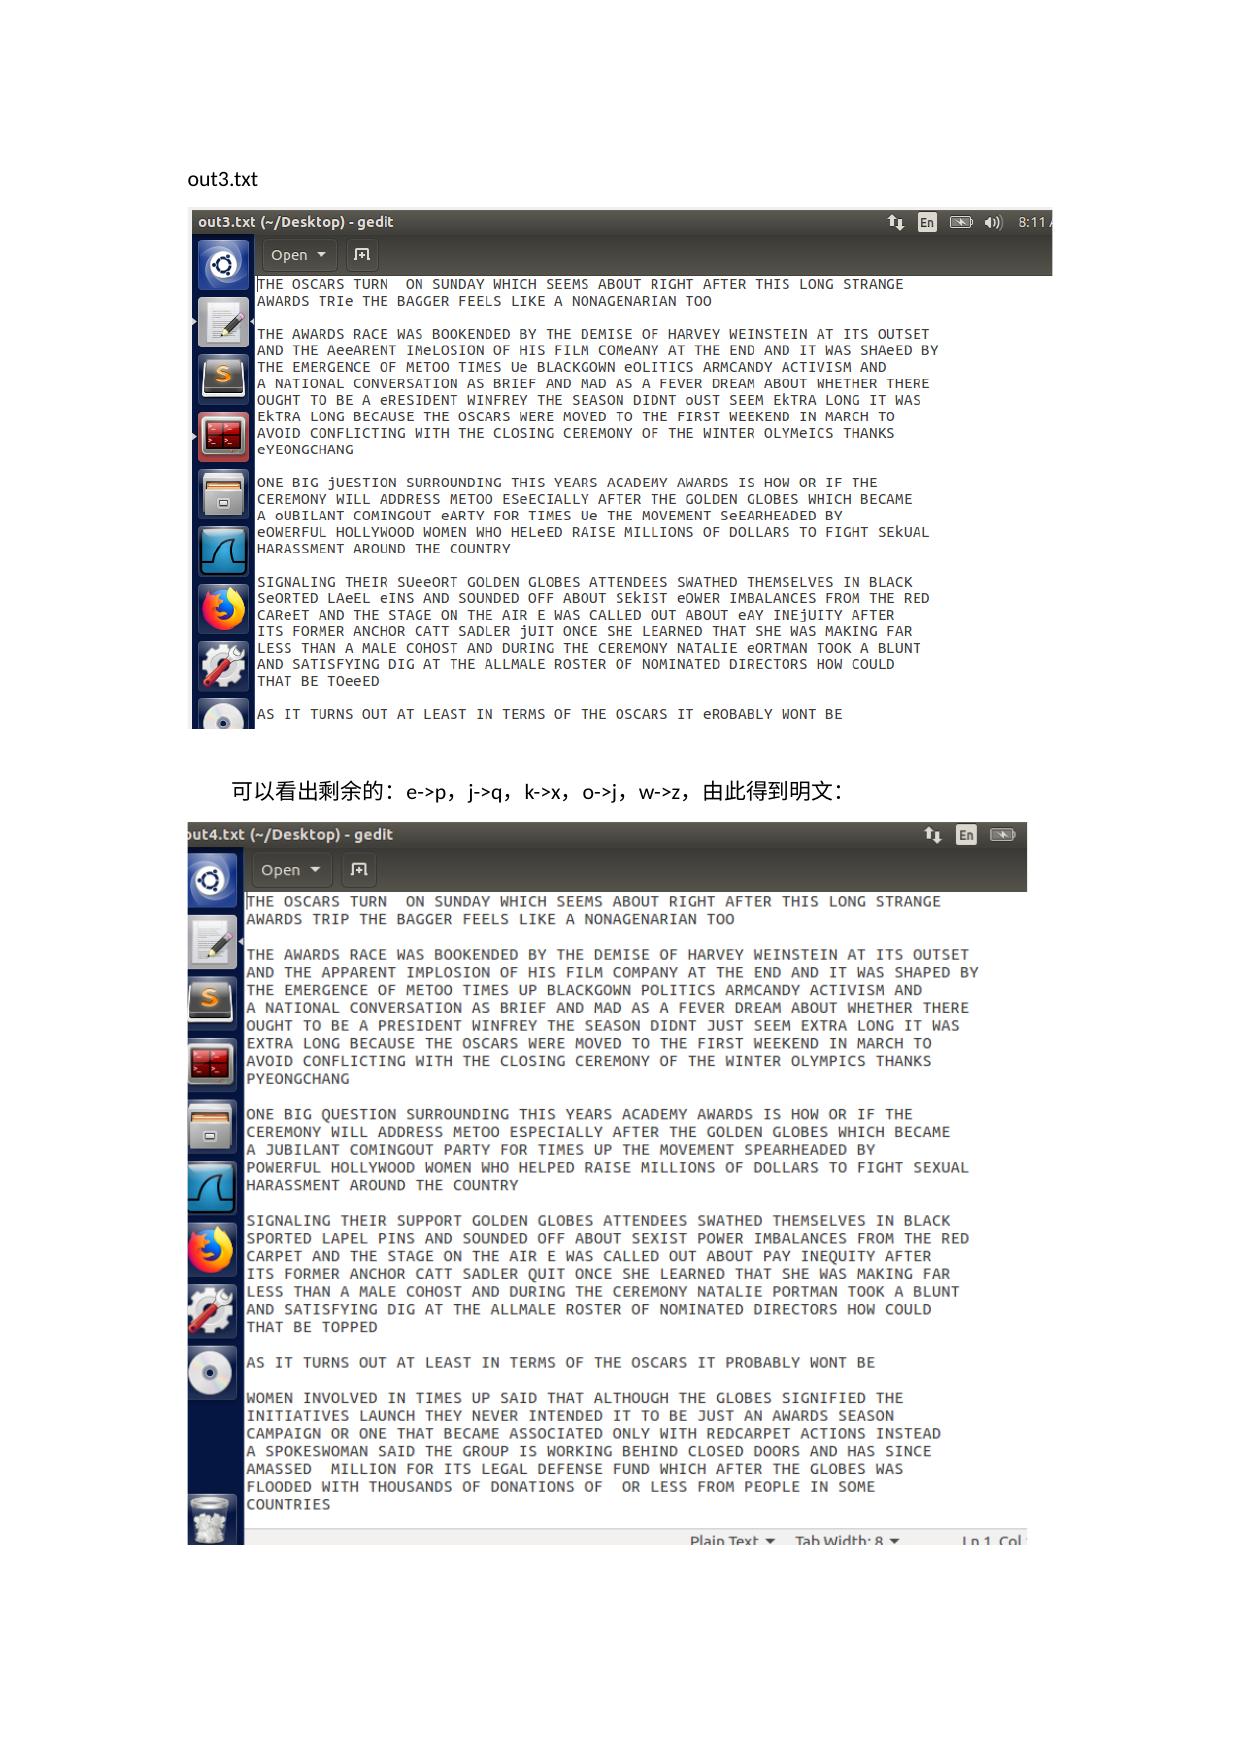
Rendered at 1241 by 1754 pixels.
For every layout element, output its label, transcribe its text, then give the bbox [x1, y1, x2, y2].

list 可以看出剩余的：e->p，j->q，k->x，o->j，w->z，由此得到明文： [187, 774, 1053, 806]
picture [187, 822, 1028, 1545]
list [187, 162, 1053, 194]
picture [187, 207, 1053, 729]
